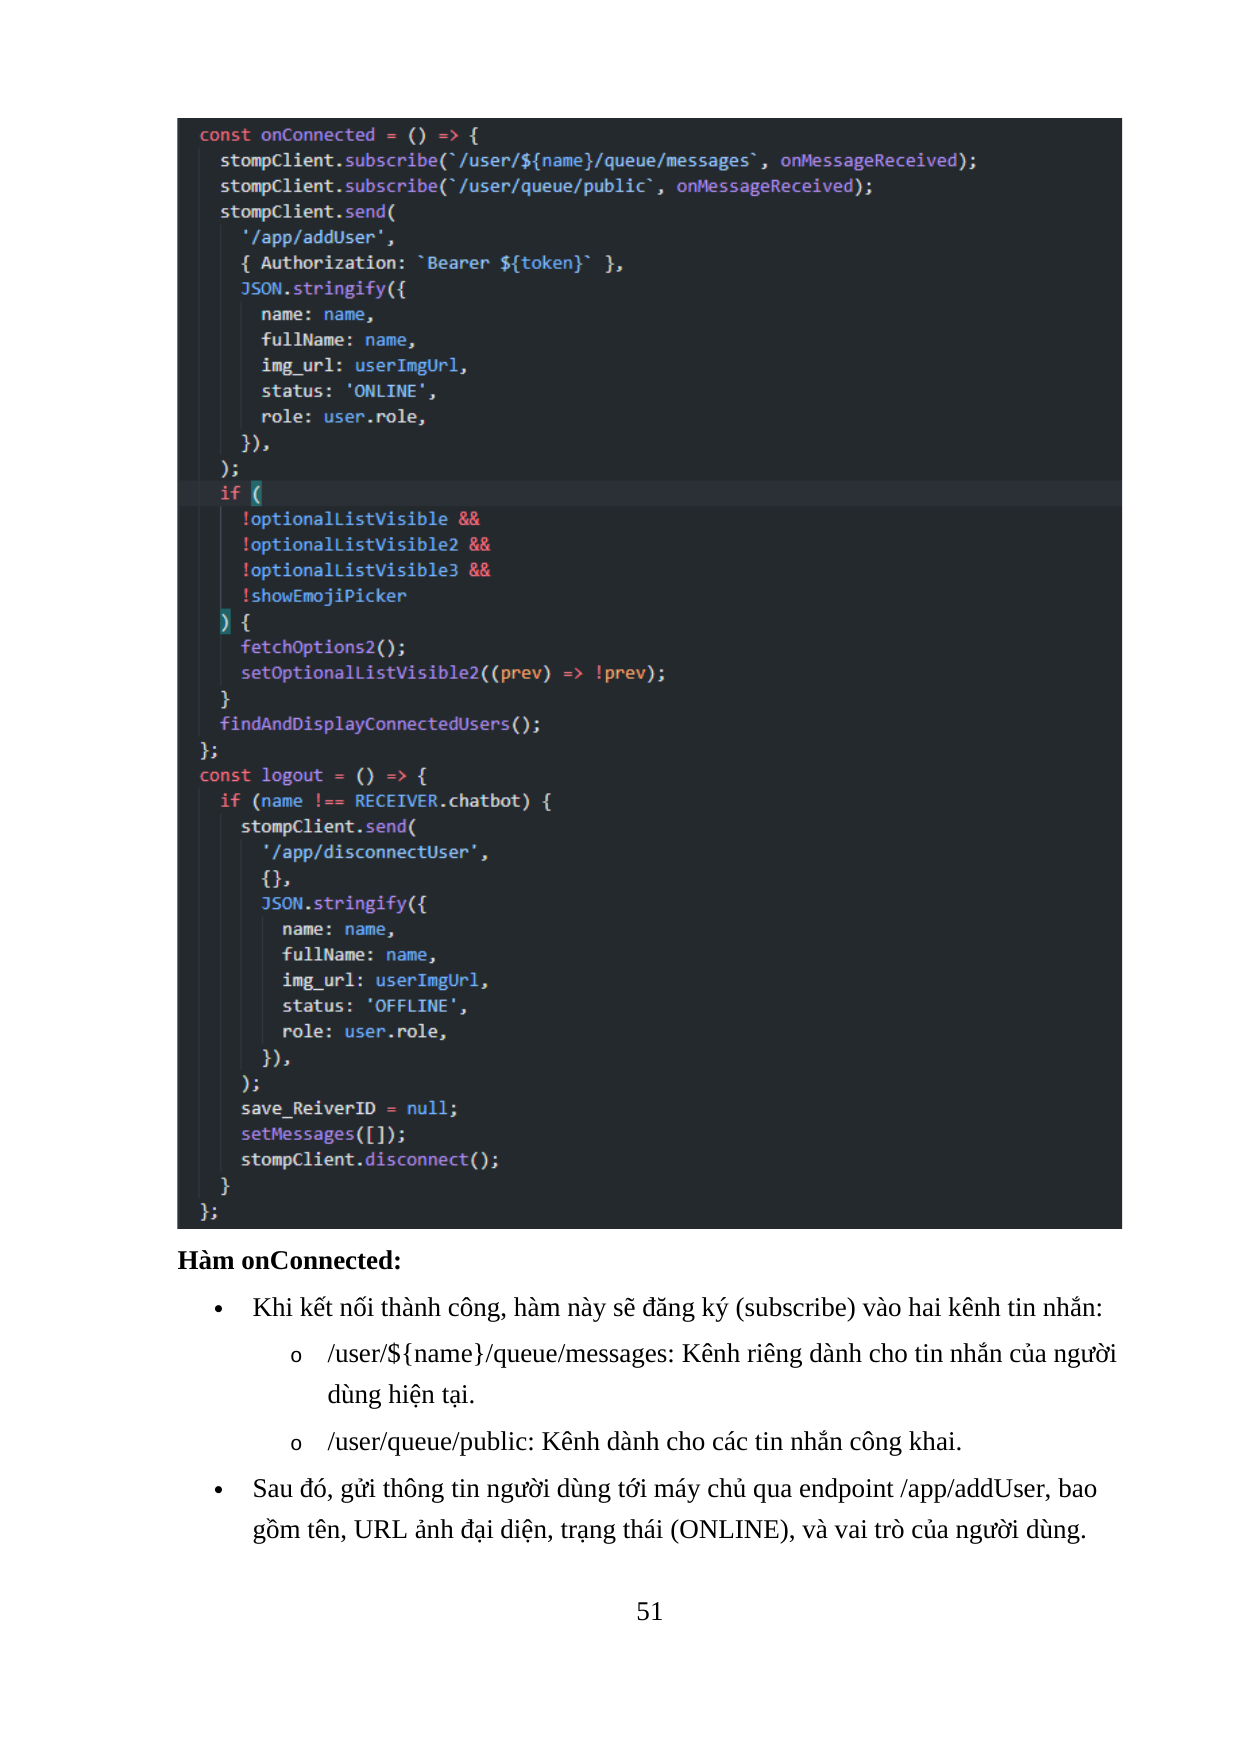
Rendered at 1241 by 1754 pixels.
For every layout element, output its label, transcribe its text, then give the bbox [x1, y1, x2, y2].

list Sau đó, gửi thông tin người dùng tới máy chủ qua endpoint /app/addUser, bao gồm tên, URL ảnh đại diện, trạng thái (ONLINE), và vai trò của người dùng. [215, 1472, 1122, 1544]
picture [177, 118, 1123, 1229]
list /user/${name}/queue/messages: Kênh riêng dành cho tin nhắn của người dùng hiện tại. [290, 1338, 1122, 1409]
list /user/queue/public: Kênh dành cho các tin nhắn công khai. [290, 1425, 1122, 1457]
text Hàm onConnected: [177, 1244, 1122, 1275]
list Khi kết nối thành công, hàm này sẽ đăng ký (subscribe) vào hai kênh tin nhắn: [215, 1291, 1122, 1322]
